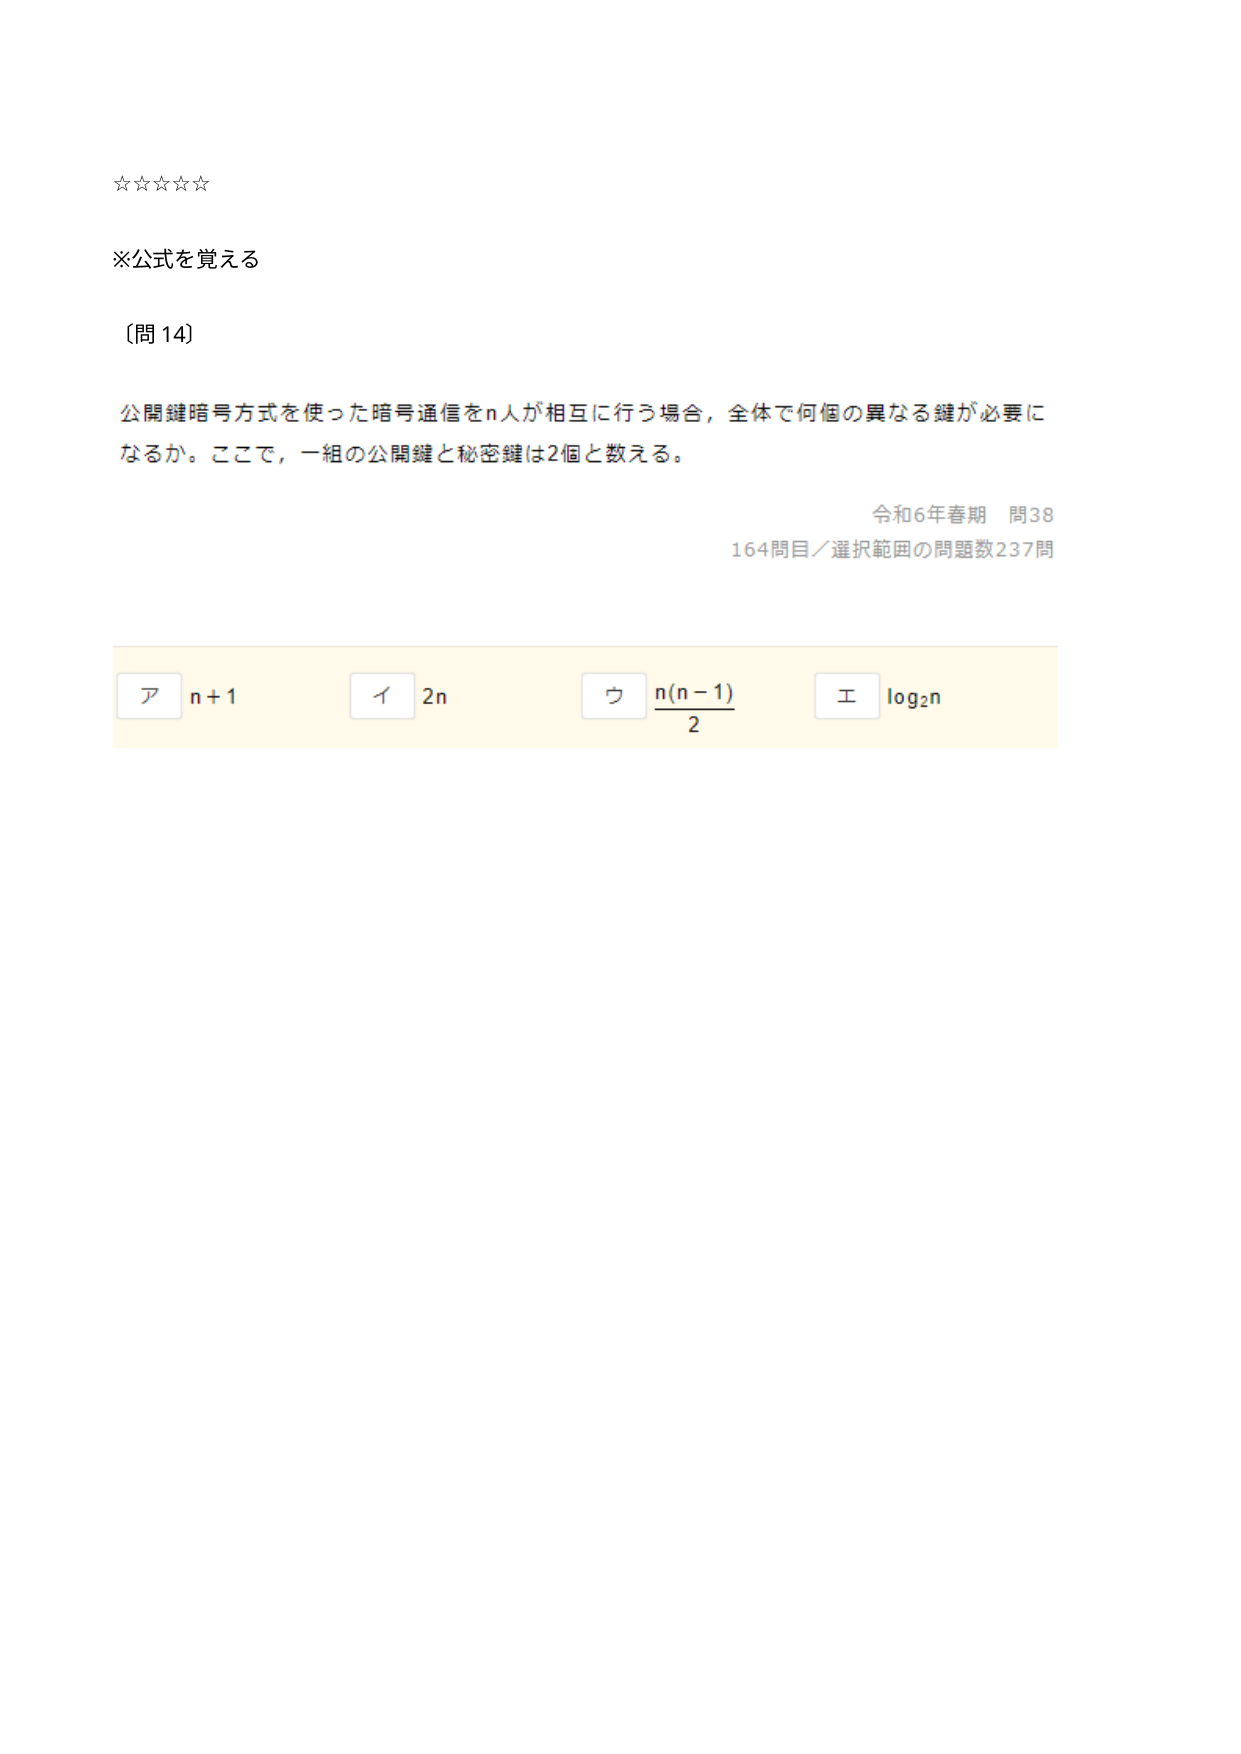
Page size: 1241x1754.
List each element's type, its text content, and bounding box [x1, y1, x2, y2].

text 〔問14〕 [112, 314, 1128, 352]
text ☆☆☆☆☆ [112, 164, 1128, 202]
picture [112, 389, 1058, 748]
text ※公式を覚える [112, 239, 1128, 277]
